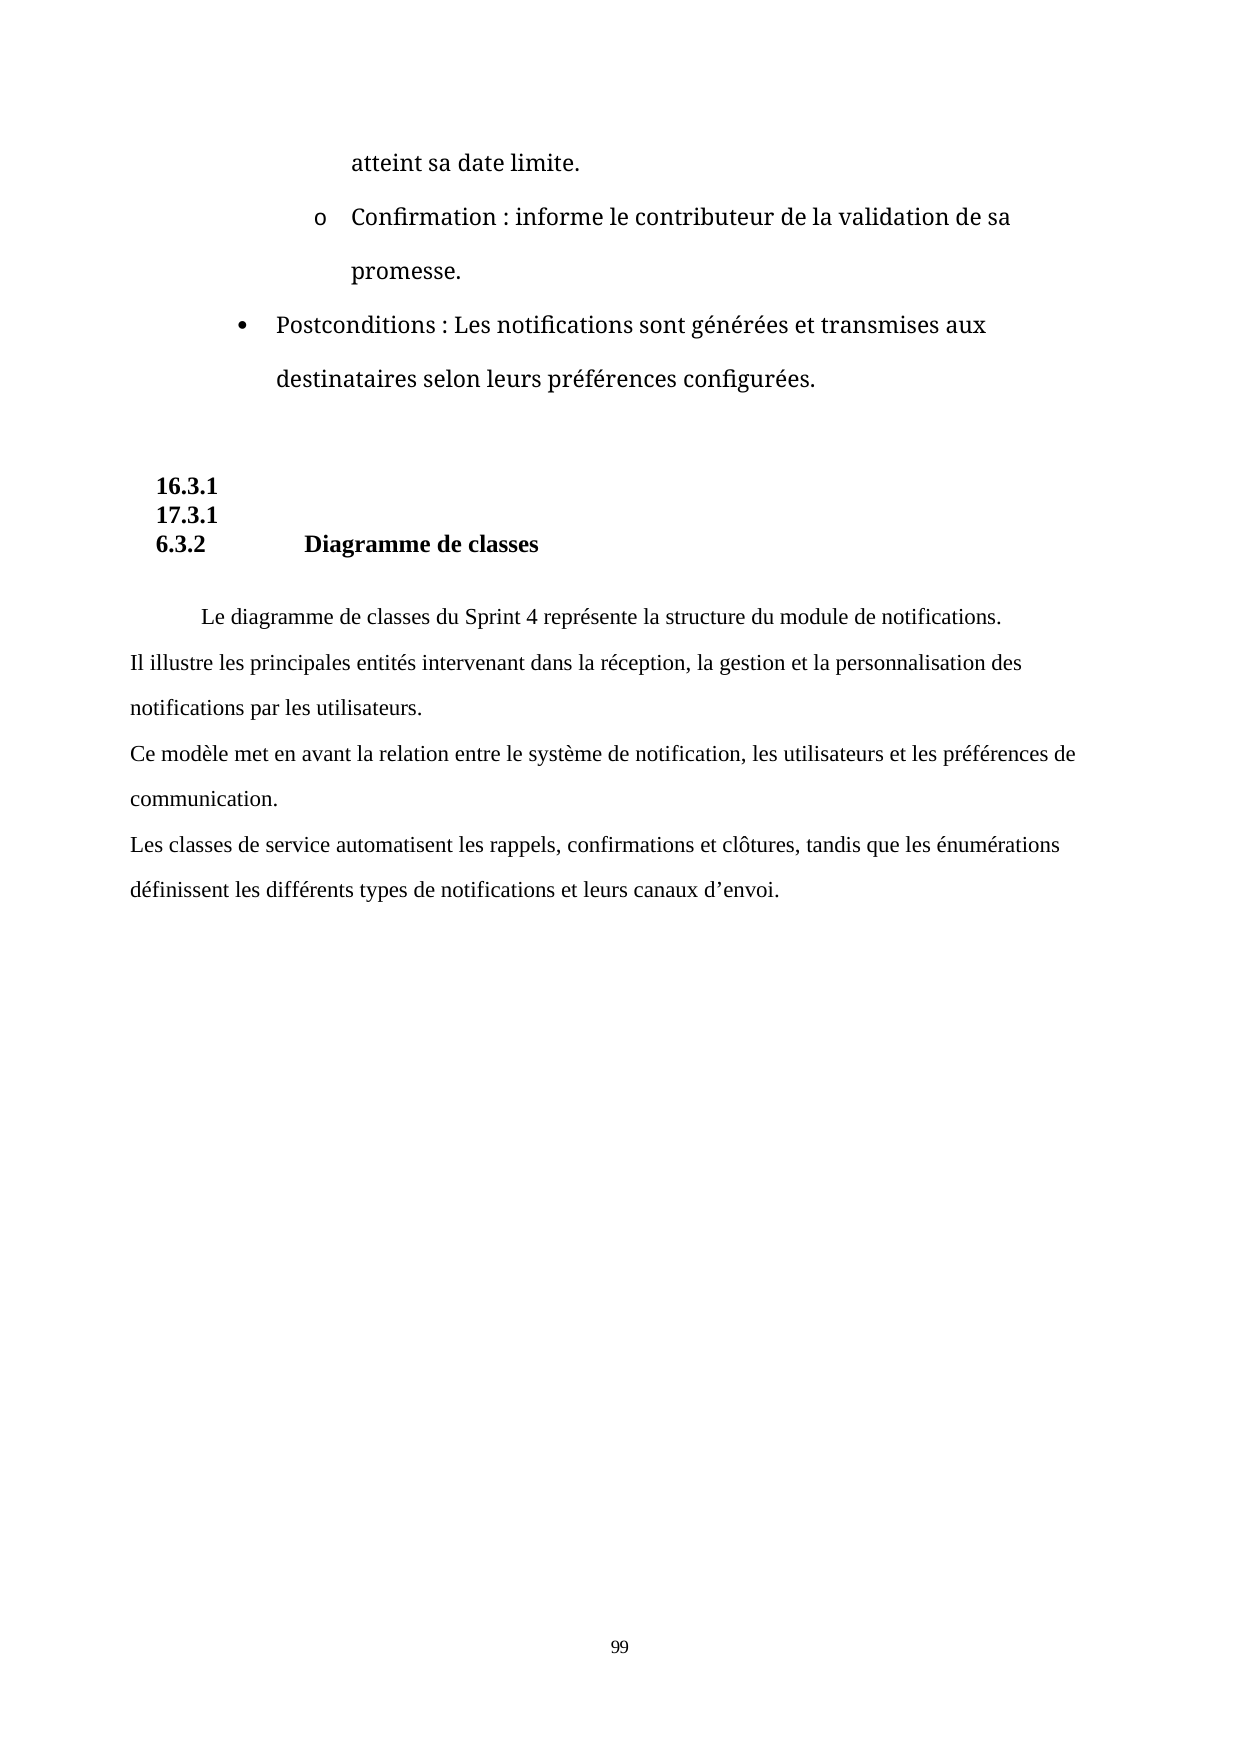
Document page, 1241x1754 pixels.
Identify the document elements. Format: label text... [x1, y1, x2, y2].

list Postconditions : Les notifications sont générées et transmises aux destinataires selon leurs préférences configurées. [238, 309, 1111, 394]
text Les classes de service automatisent les rappels, confirmations et clôtures, tandis que les énumérations définissent les différents types de notifications et leurs canaux d’envoi. [130, 831, 1111, 903]
text Ce modèle met en avant la relation entre le système de notification, les utilisateurs et les préférences de communication. [130, 740, 1111, 812]
list Confirmation : informe le contributeur de la validation de sa promesse. [313, 201, 1111, 286]
subtitle Diagramme de classes [156, 529, 1240, 558]
text Le diagramme de classes du Sprint 4 représente la structure du module de notifications. [130, 603, 1111, 630]
text Il illustre les principales entités intervenant dans la réception, la gestion et la personnalisation des notifications par les utilisateurs. [130, 649, 1111, 721]
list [313, 147, 1111, 178]
